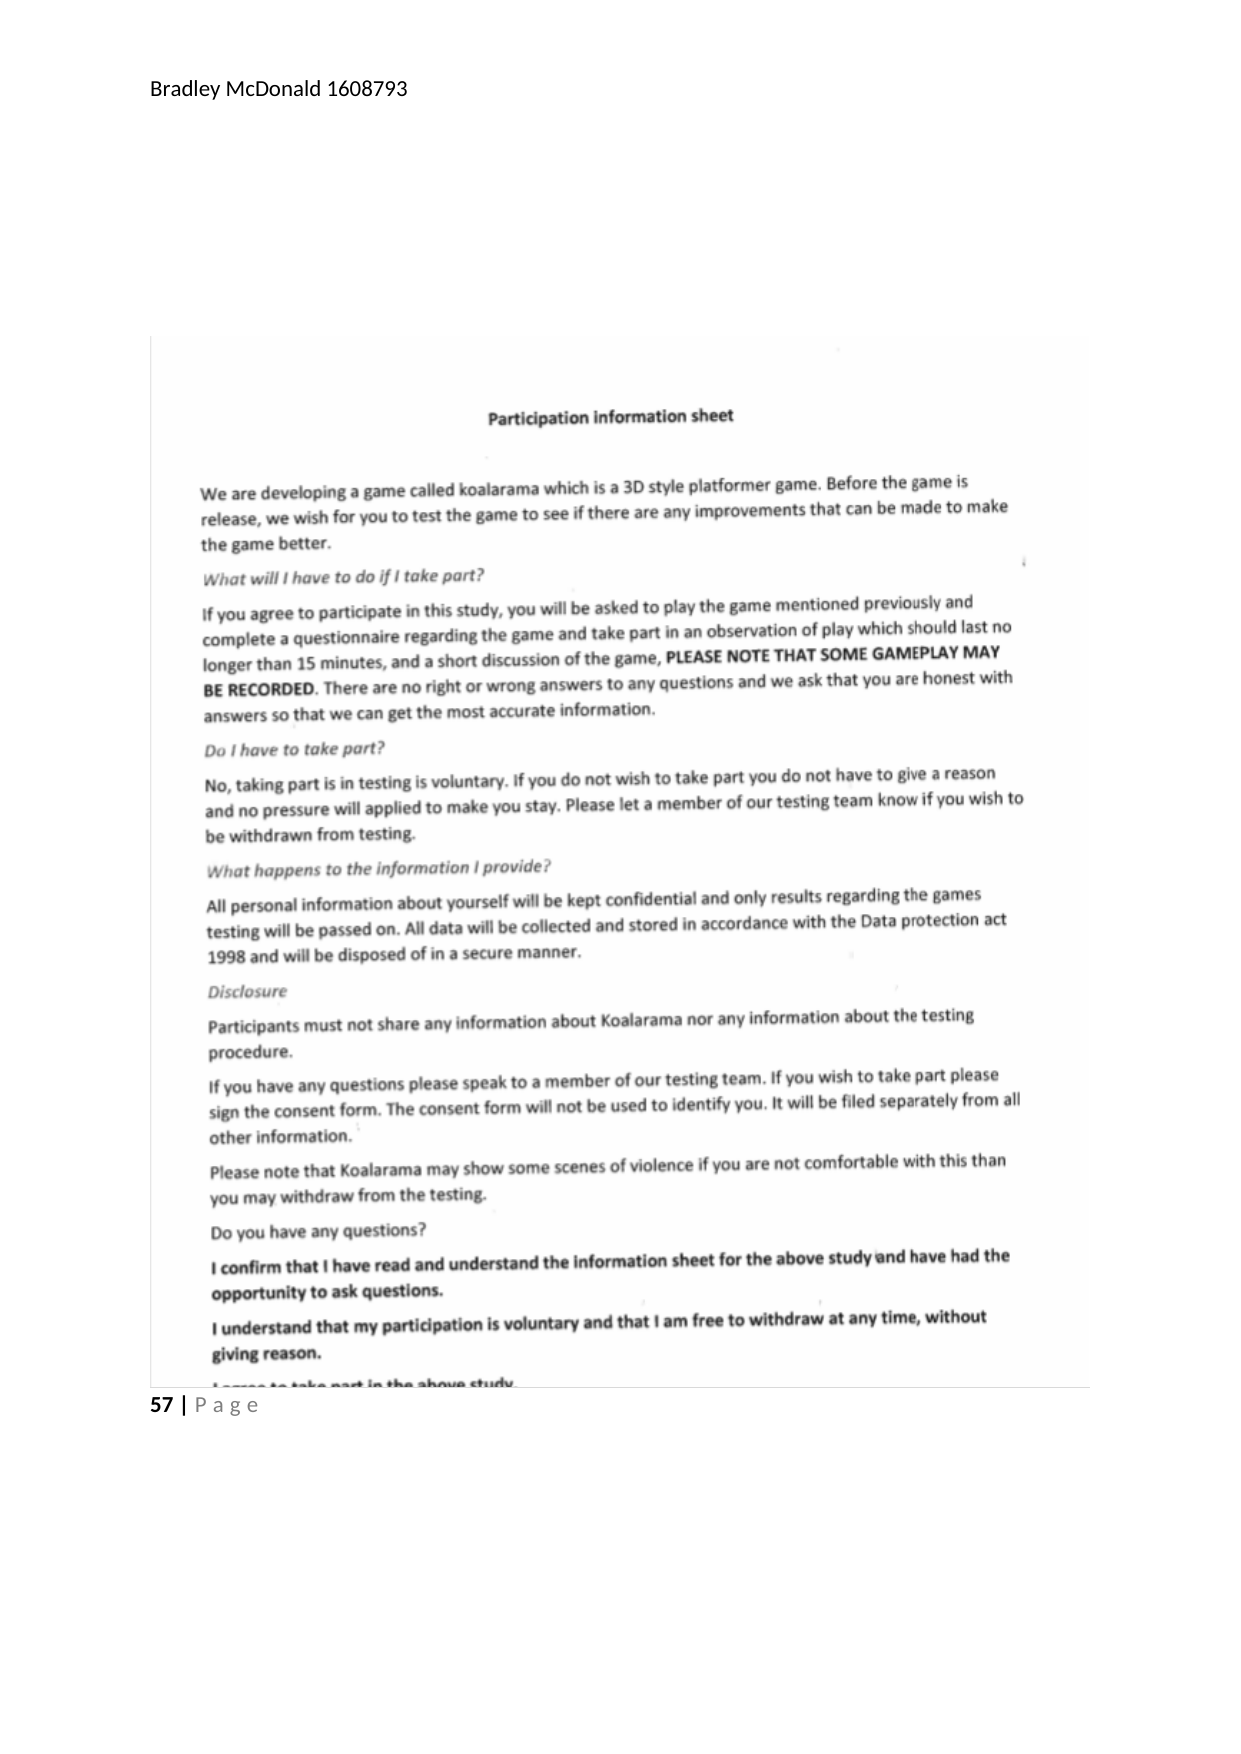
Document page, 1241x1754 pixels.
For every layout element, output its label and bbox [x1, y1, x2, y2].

picture [150, 336, 1089, 1387]
